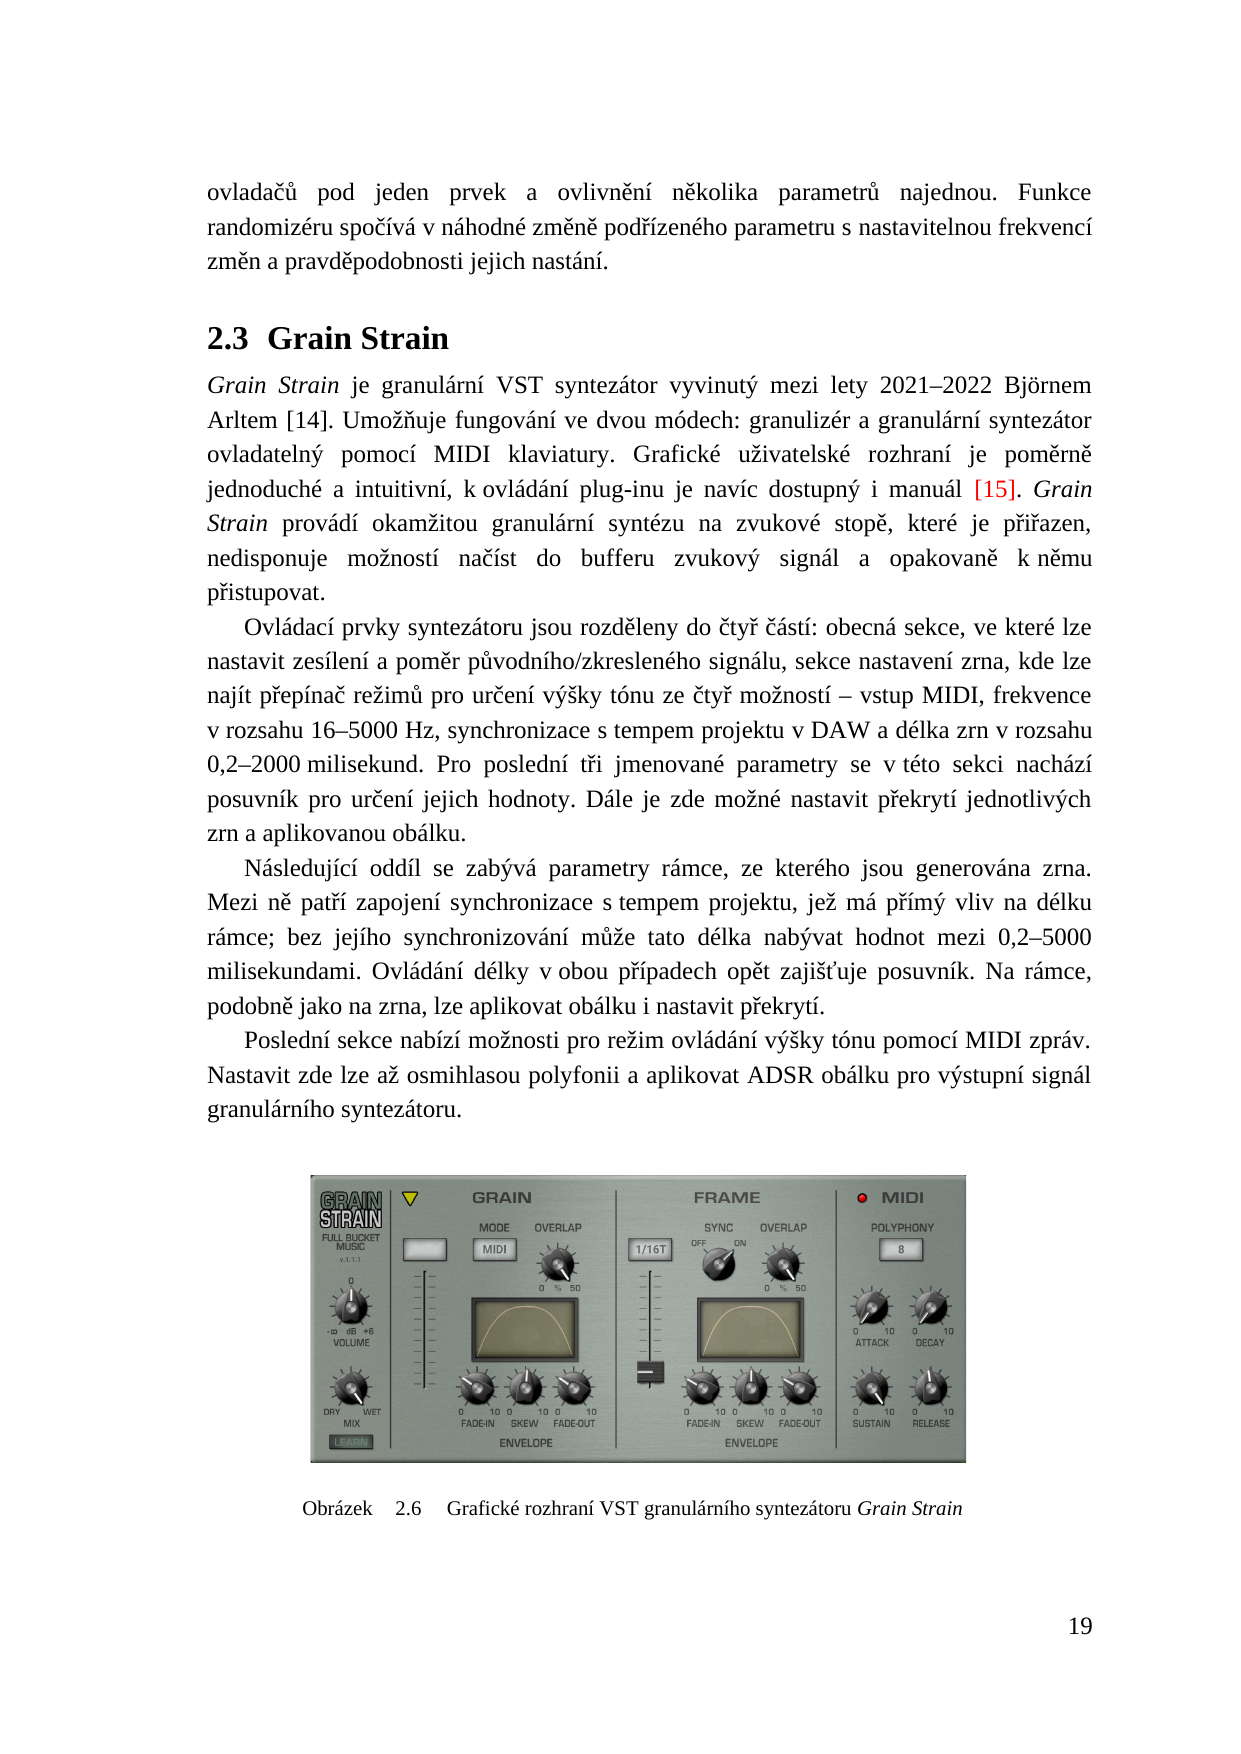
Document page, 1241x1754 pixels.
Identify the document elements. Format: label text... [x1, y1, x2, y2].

table_header [196, 1163, 1081, 1483]
text Grain Strain je granulární VST syntezátor vyvinutý mezi lety 2021–2022 Björnem Arltem [14]. Umožňuje fungování ve dvou módech: granulizér a granulární syntezátor ovladatelný pomocí MIDI klaviatury. Grafické uživatelské rozhraní je poměrně jednoduché a intuitivní, k ovládání plug-inu je navíc dostupný i manuál [15]. Grain Strain provádí okamžitou granulární syntézu na zvukové stopě, které je přiřazen, nedisponuje možností načíst do bufferu zvukový signál a opakovaně k němu přistupovat. [207, 370, 1092, 606]
subtitle Grain Strain [207, 318, 1092, 356]
picture [310, 1175, 967, 1463]
text Poslední sekce nabízí možnosti pro režim ovládání výšky tónu pomocí MIDI zpráv. Nastavit zde lze až osmihlasou polyfonii a aplikovat ADSR obálku pro výstupní signál granulárního syntezátoru. [207, 1025, 1092, 1123]
text Následující oddíl se zabývá parametry rámce, ze kterého jsou generována zrna. Mezi ně patří zapojení synchronizace s tempem projektu, jež má přímý vliv na délku rámce; bez jejího synchronizování může tato délka nabývat hodnot mezi 0,2–5000 milisekundami. Ovládání délky v obou případech opět zajišťuje posuvník. Na rámce, podobně jako na zrna, lze aplikovat obálku i nastavit překrytí. [207, 853, 1092, 1020]
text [207, 177, 1092, 275]
text Ovládací prvky syntezátoru jsou rozděleny do čtyř částí: obecná sekce, ve které lze nastavit zesílení a poměr původního/zkresleného signálu, sekce nastavení zrna, kde lze najít přepínač režimů pro určení výšky tónu ze čtyř možností – vstup MIDI, frekvence v rozsahu 16–5000 Hz, synchronizace s tempem projektu v DAW a délka zrn v rozsahu 0,2–2000 milisekund. Pro poslední tři jmenované parametry se v této sekci nachází posuvník pro určení jejich hodnoty. Dále je zde možné nastavit překrytí jednotlivých zrn a aplikovanou obálku. [207, 612, 1092, 847]
table_cell Obrázek [196, 1483, 384, 1541]
